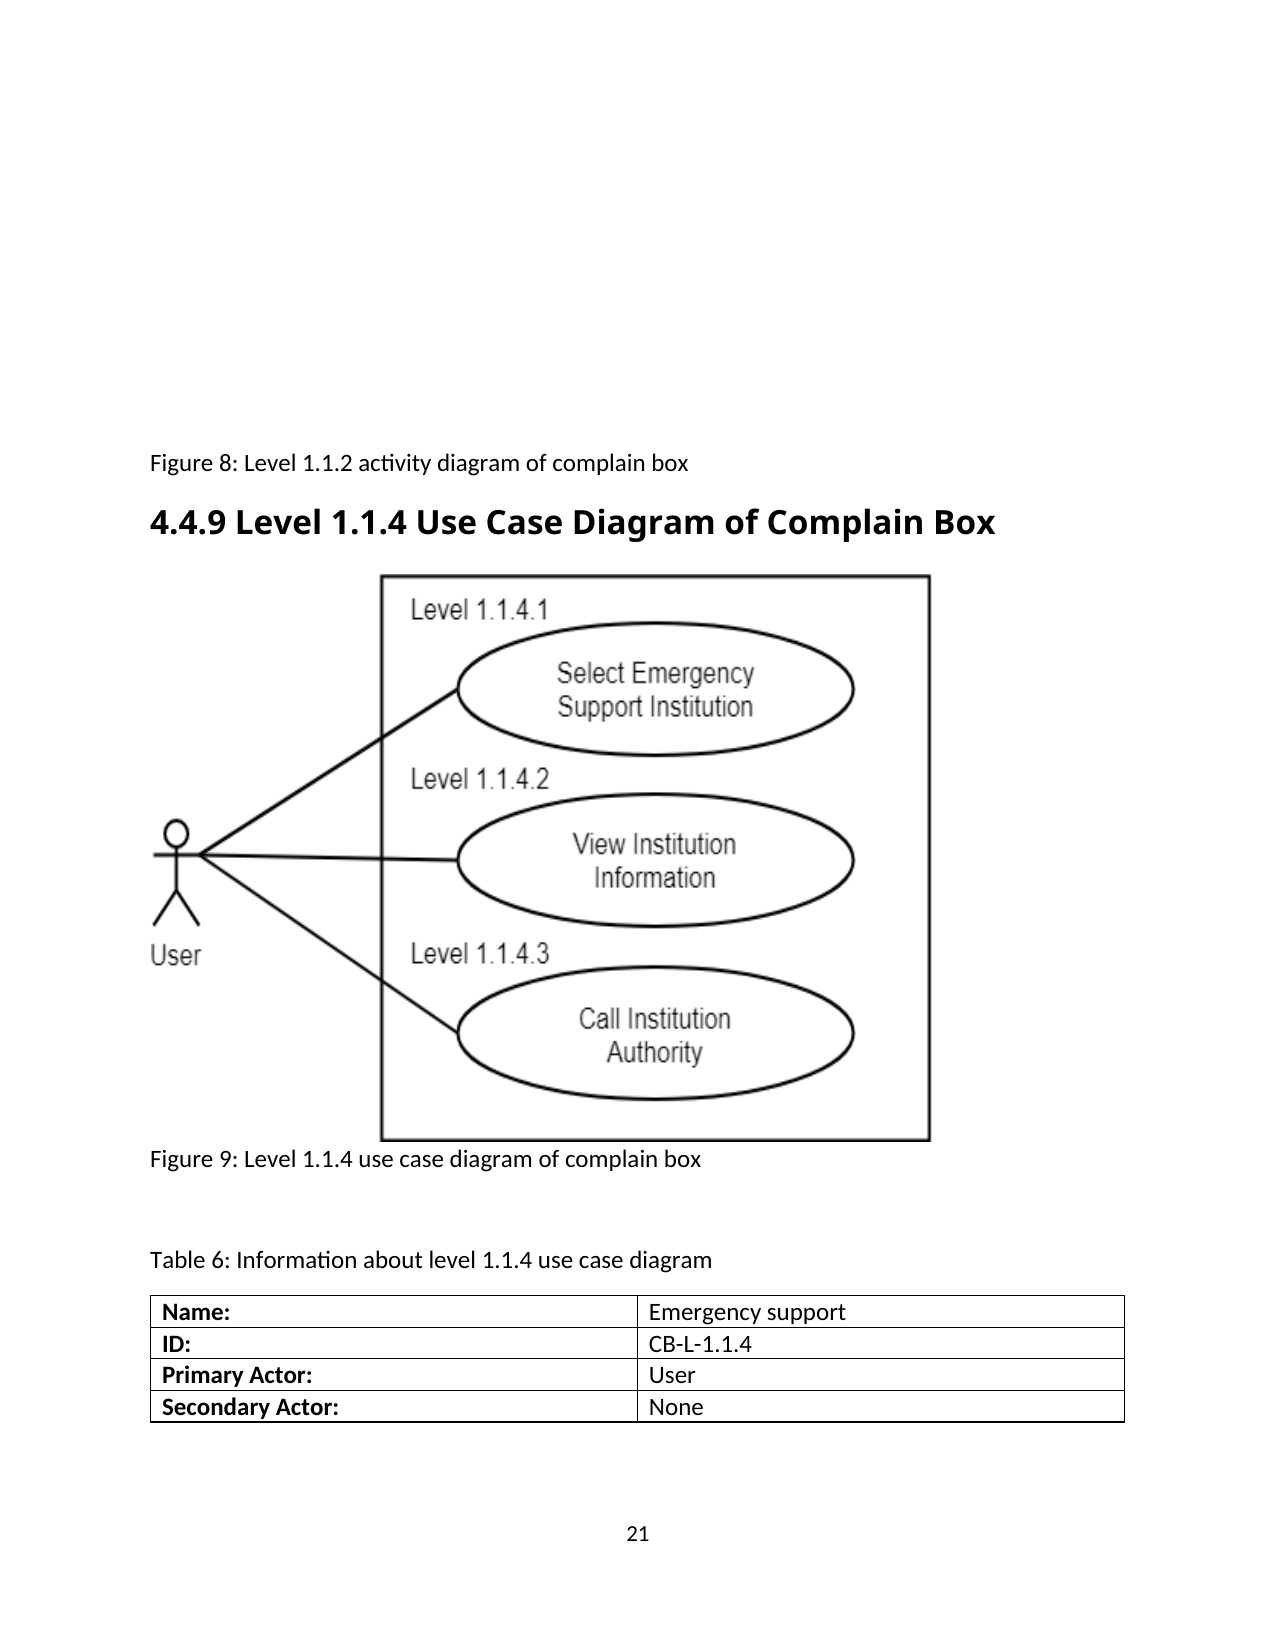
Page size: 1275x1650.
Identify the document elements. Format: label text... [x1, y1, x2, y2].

text 4.4.9 Level 1.1.4 Use Case Diagram of Complain Box [150, 499, 1125, 544]
table_header Emergency support [638, 1296, 1124, 1327]
table_header Name: [151, 1296, 637, 1327]
title Figure 9: Level 1.1.4 use case diagram of complain box [150, 1143, 1125, 1173]
table_cell Primary Actor: [151, 1359, 637, 1390]
picture [150, 574, 932, 1142]
table_cell CB-L-1.1.4 [638, 1328, 1124, 1358]
table_cell Secondary Actor: [151, 1391, 637, 1421]
title Figure 8: Level 1.1.2 activity diagram of complain box [150, 447, 1125, 478]
table_cell None [638, 1391, 1124, 1421]
table_cell ID: [151, 1328, 637, 1358]
title Table 6: Information about level 1.1.4 use case diagram [150, 1244, 1125, 1274]
table_cell User [638, 1359, 1124, 1390]
